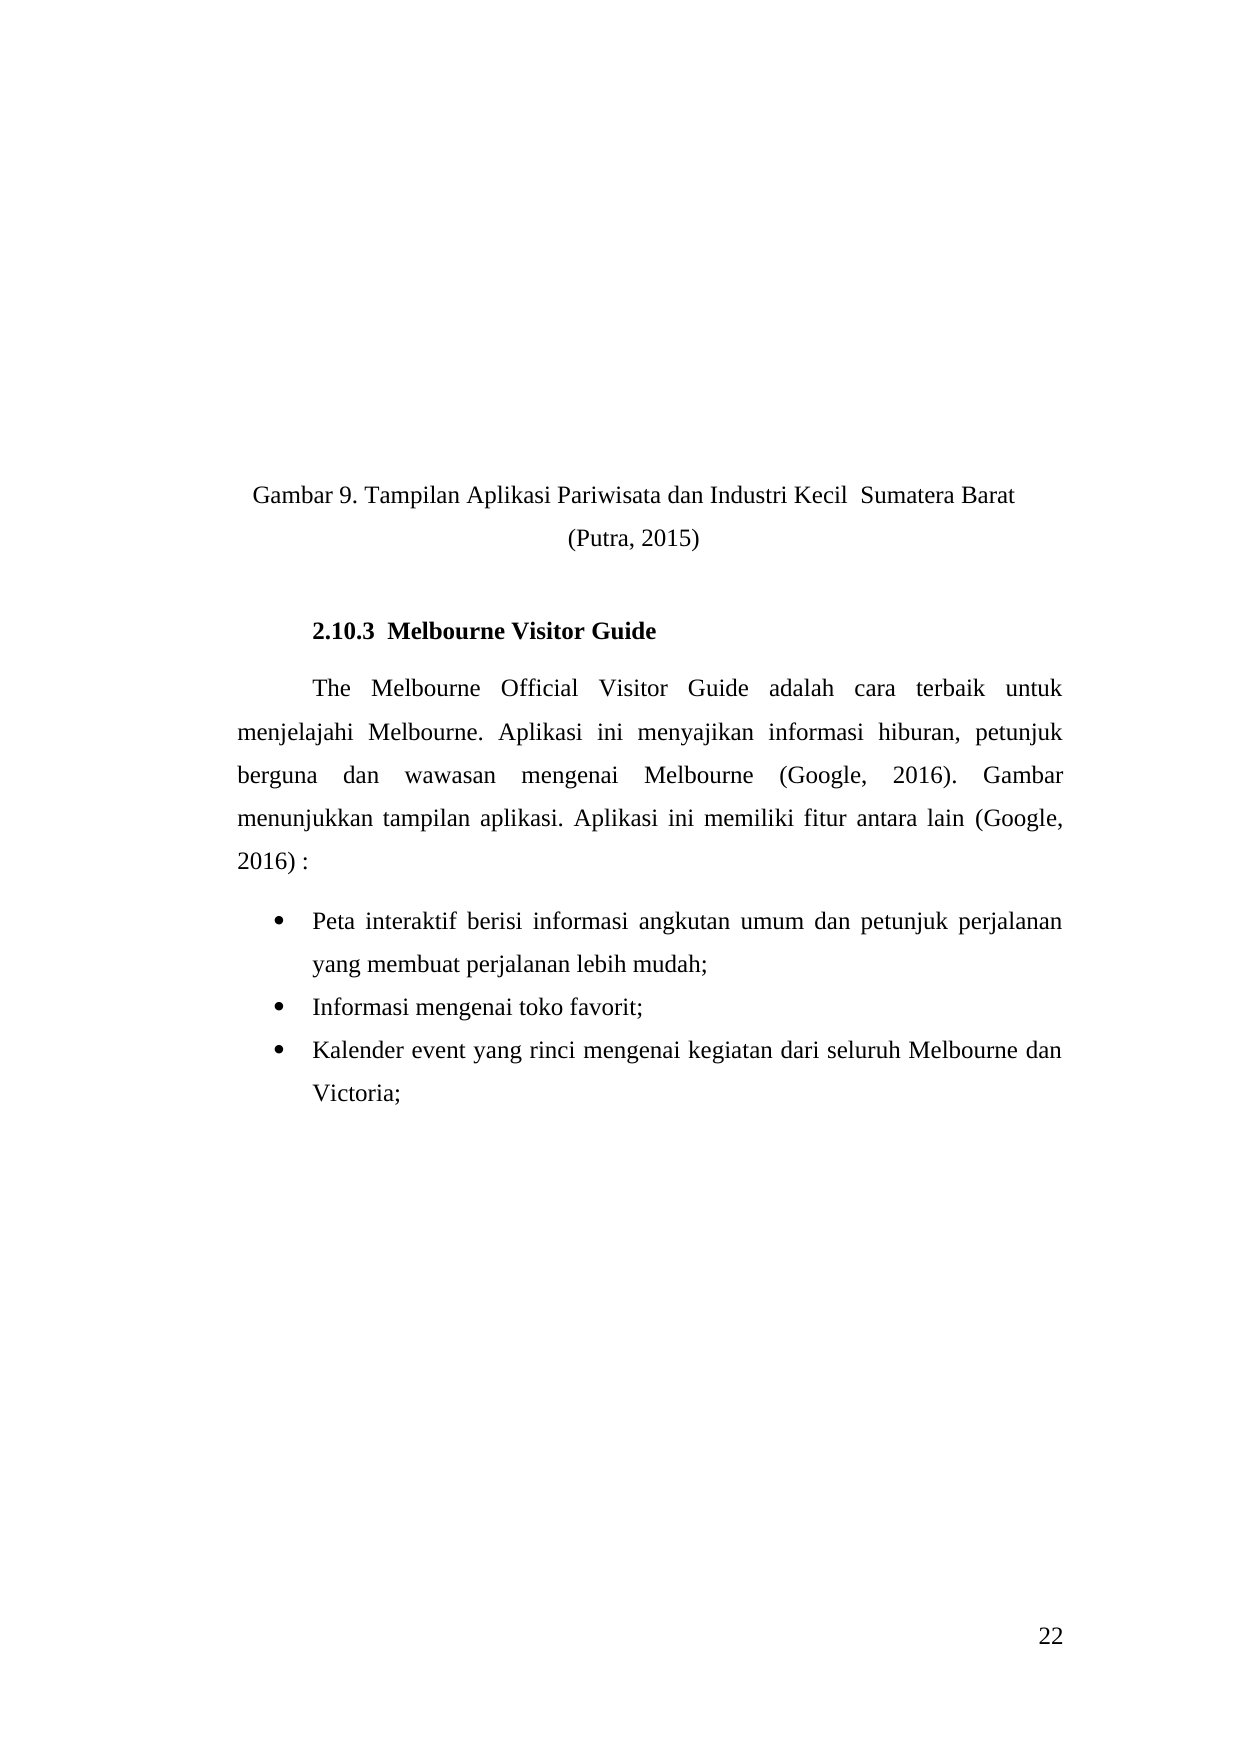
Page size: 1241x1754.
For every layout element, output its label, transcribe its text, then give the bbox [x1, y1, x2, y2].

subtitle Melbourne Visitor Guide [312, 616, 1063, 645]
list Peta interaktif berisi informasi angkutan umum dan petunjuk perjalanan yang membuat perjalanan lebih mudah; [274, 906, 1063, 978]
text The Melbourne Official Visitor Guide adalah cara terbaik untuk menjelajahi Melbourne. Aplikasi ini menyajikan informasi hiburan, petunjuk berguna dan wawasan mengenai Melbourne . Gambar menunjukkan tampilan aplikasi. Aplikasi ini memiliki fitur antara lain : [237, 673, 1063, 875]
list Kalender event yang rinci mengenai kegiatan dari seluruh Melbourne dan Victoria; [274, 1035, 1063, 1107]
list Informasi mengenai toko favorit; [274, 992, 1063, 1021]
